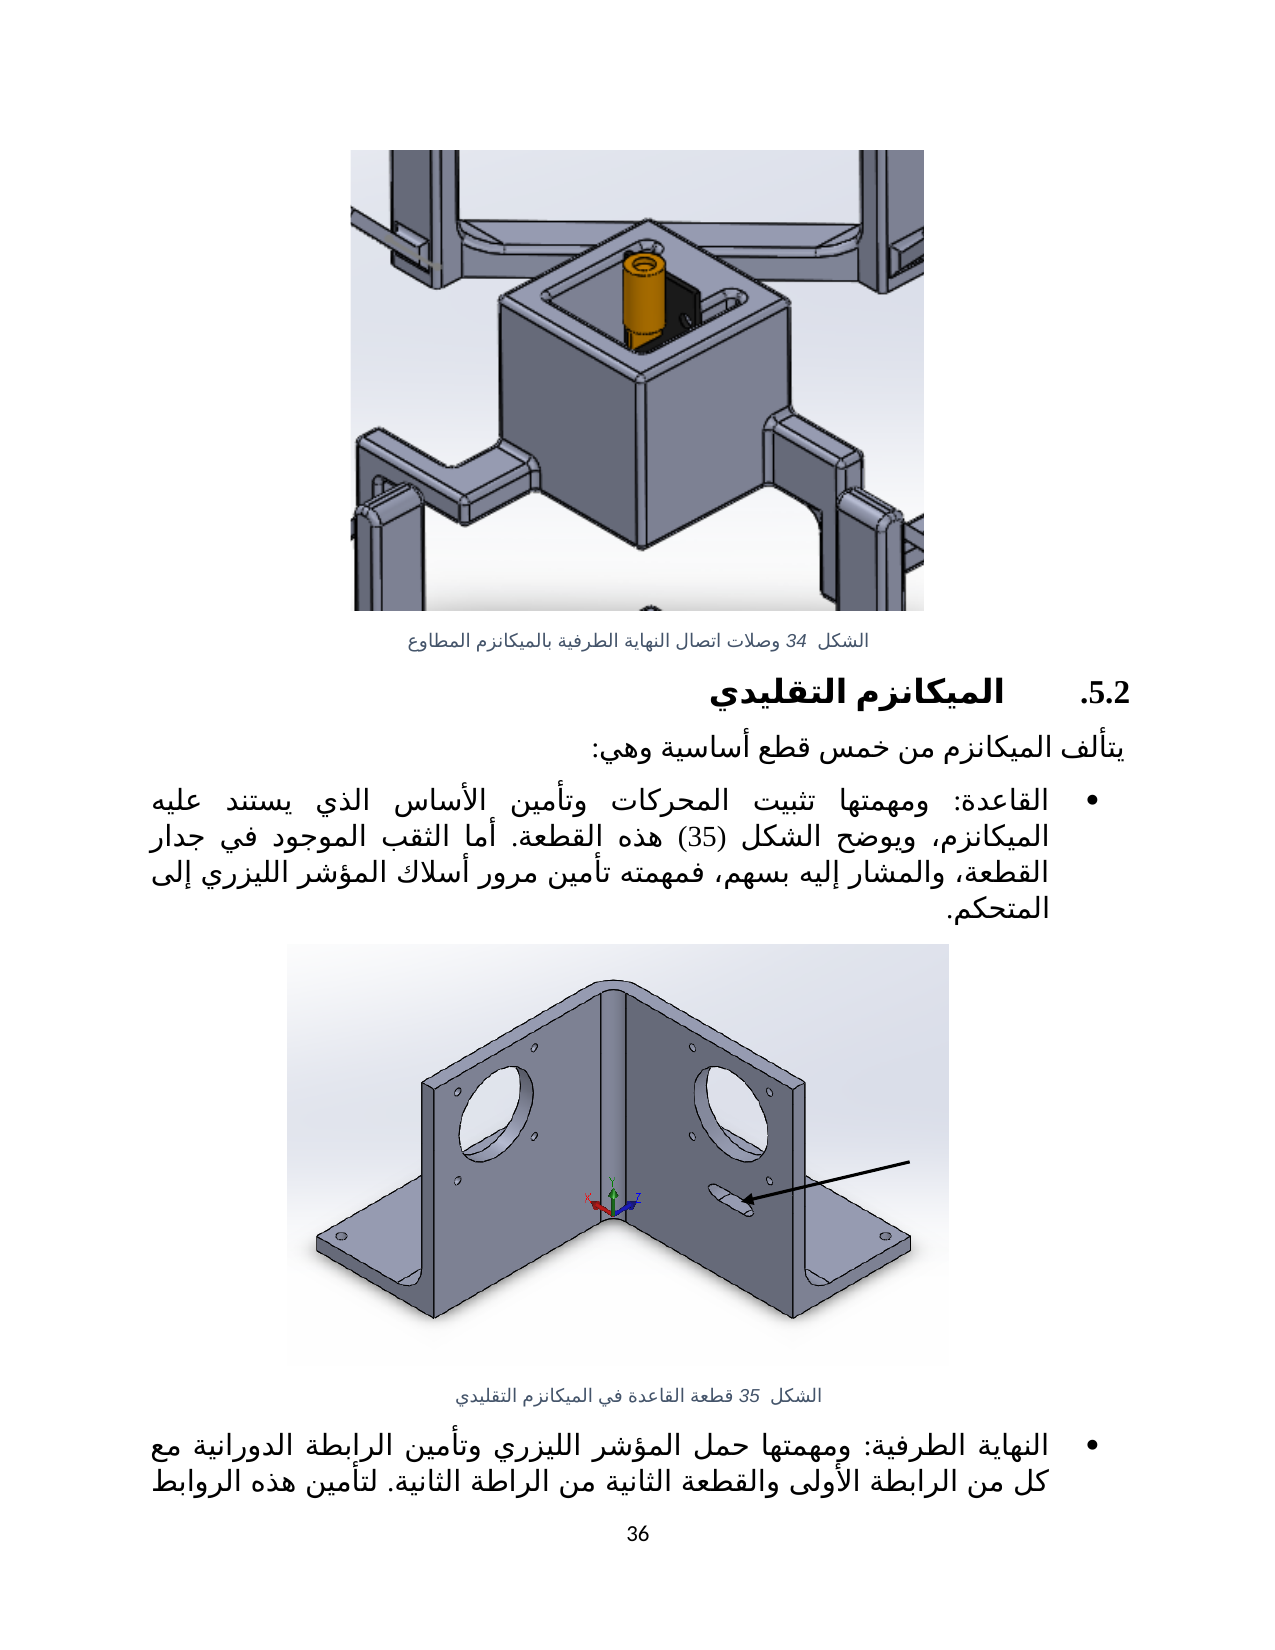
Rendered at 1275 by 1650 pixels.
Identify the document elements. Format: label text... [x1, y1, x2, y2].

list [150, 1428, 1087, 1497]
list القاعدة: ومهمتها تثبيت المحركات وتأمين الأساس الذي يستند عليه الميكانزم، ويوضح الشكل (35) هذه القطعة. أما الثقب الموجود في جدار القطعة، والمشار إليه بسهم، فمهمته تأمين مرور أسلاك المؤشر الليزري إلى المتحكم. [150, 783, 1087, 925]
text الشكل 34 وصلات اتصال النهاية الطرفية بالميكانزم المطاوع [150, 630, 1125, 651]
picture [350, 150, 924, 611]
subtitle الميكانزم التقليدي [150, 672, 1080, 711]
picture [287, 944, 949, 1366]
text الشكل 35 قطعة القاعدة في الميكانزم التقليدي [150, 1385, 1125, 1407]
text يتألف الميكانزم من خمس قطع أساسية وهي: [150, 730, 1125, 764]
